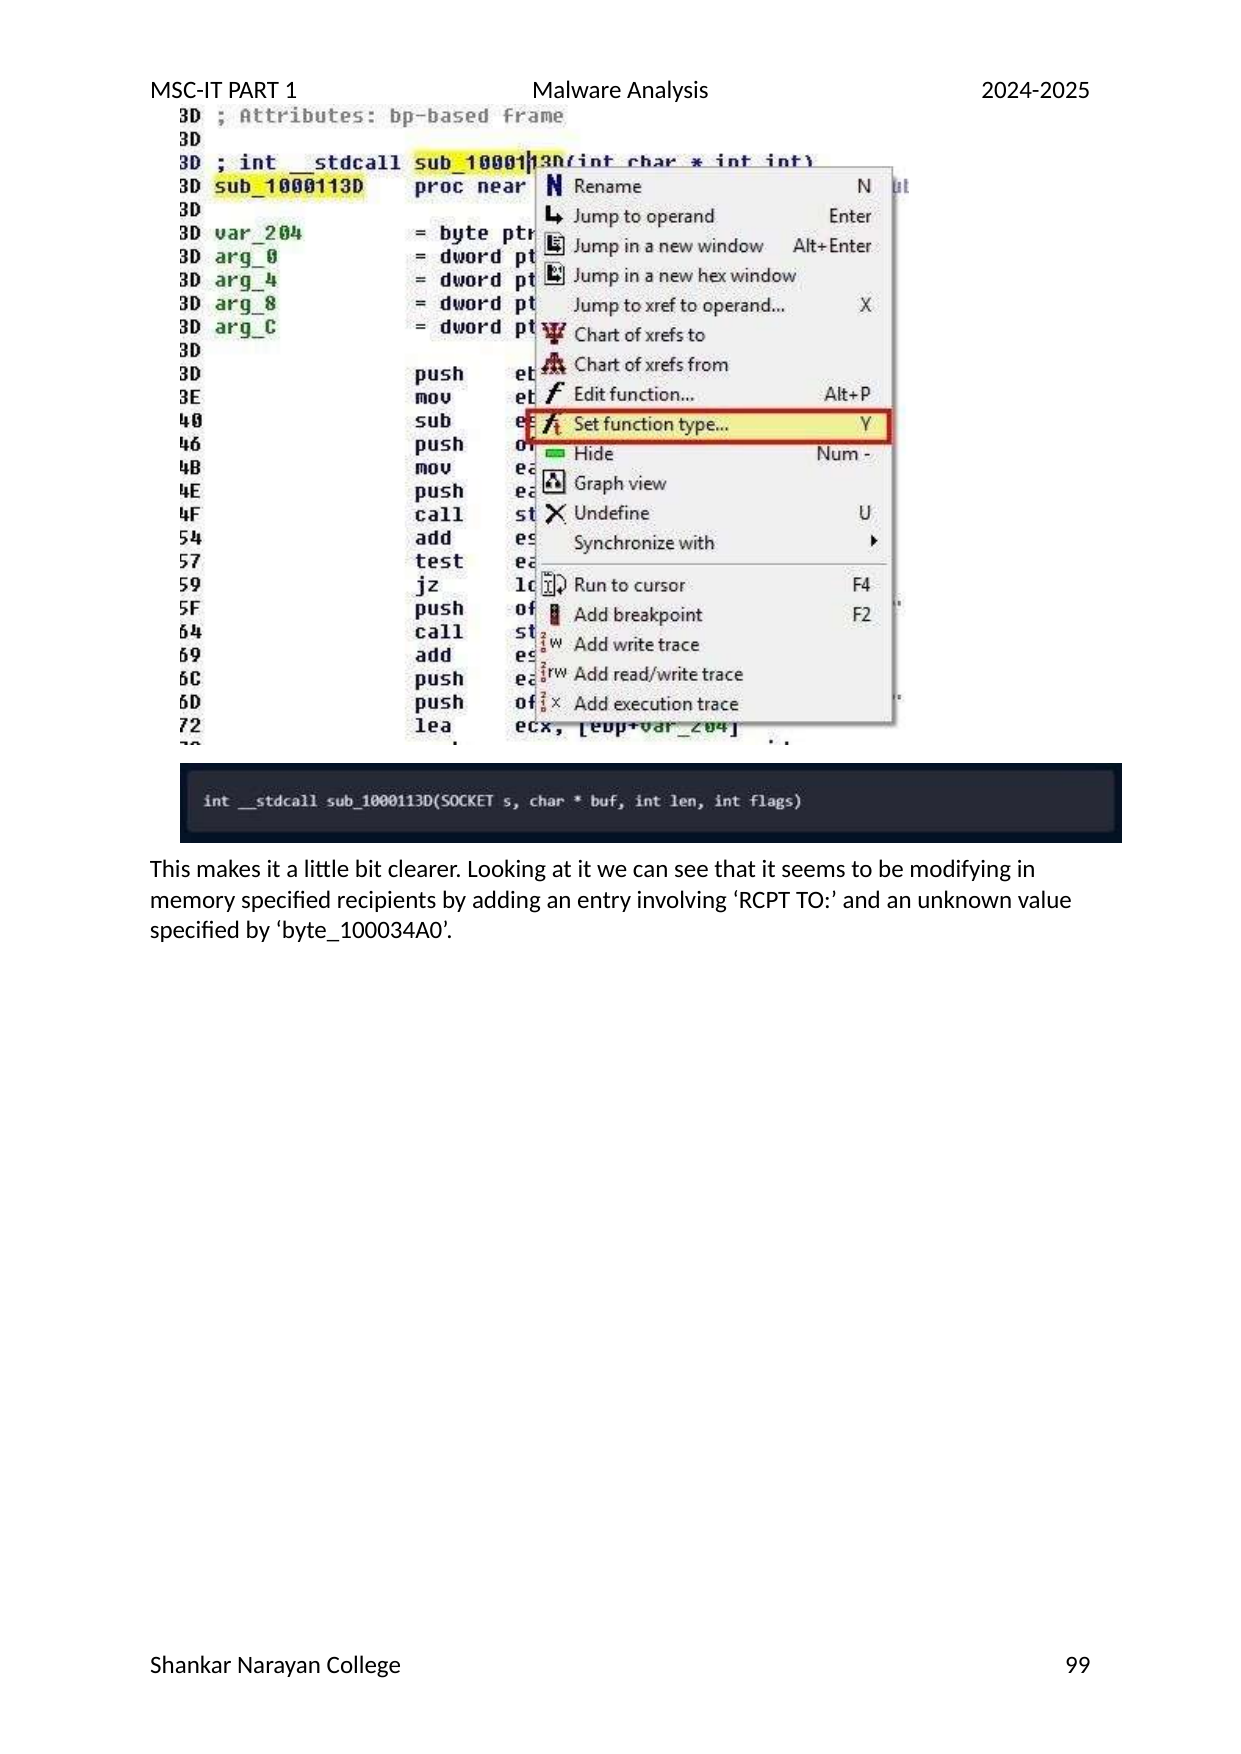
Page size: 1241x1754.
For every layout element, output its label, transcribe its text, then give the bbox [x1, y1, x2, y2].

text This makes it a little bit clearer. Looking at it we can see that it seems to be modifying in memory specified recipients by adding an entry involving ‘RCPT TO:’ and an unknown value specified by ‘byte_100034A0’. [149, 853, 1116, 945]
picture [180, 763, 1122, 843]
picture [180, 104, 909, 745]
